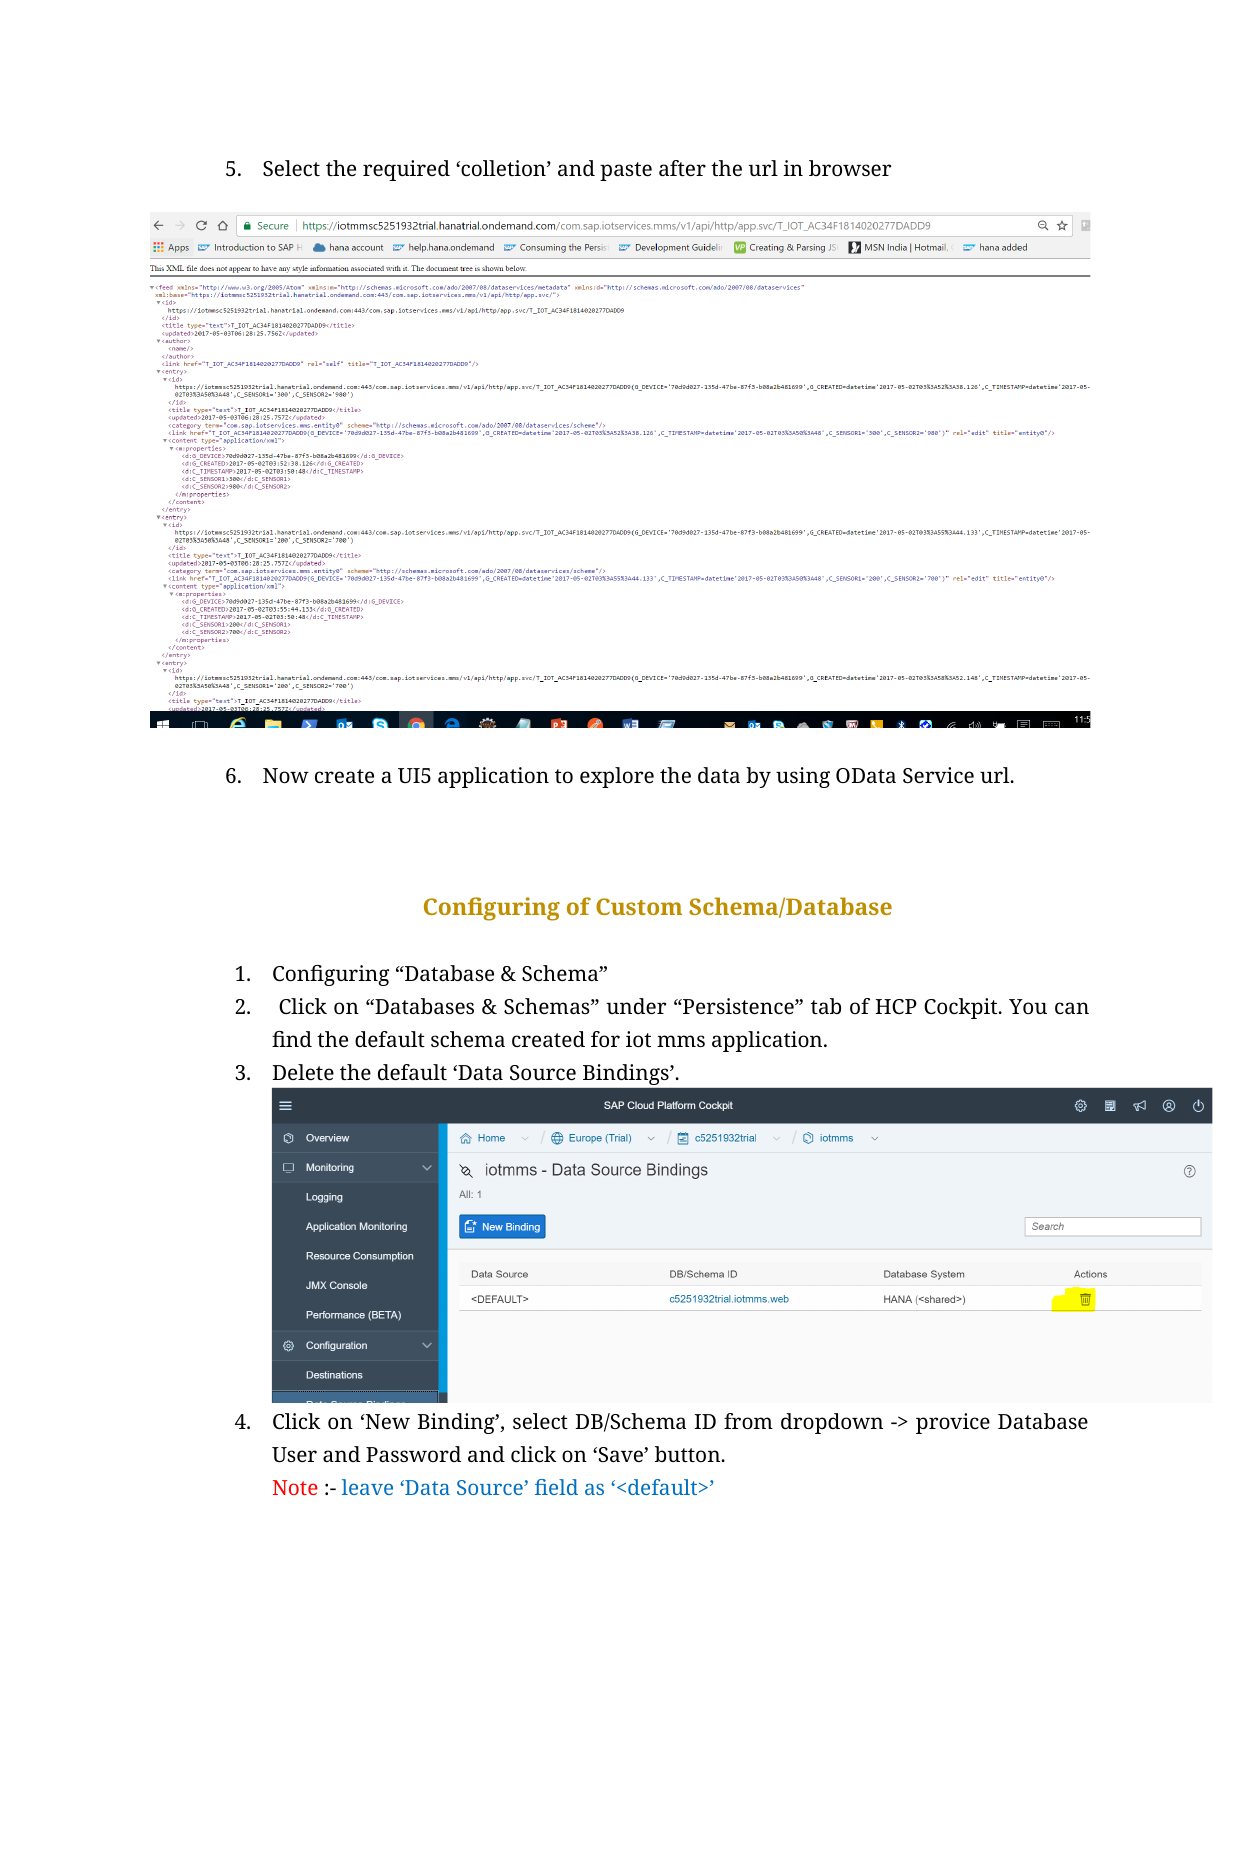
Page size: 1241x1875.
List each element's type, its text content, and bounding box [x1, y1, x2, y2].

list Note :- leave ‘Data Source’ field as ‘<default>’ [272, 1469, 1090, 1502]
list Select the required ‘colletion’ and paste after the url in browser [225, 150, 1090, 183]
list Delete the default ‘Data Source Bindings’. [234, 1054, 1090, 1087]
picture [374, 720, 382, 728]
picture [271, 1087, 1213, 1403]
list Configuring of Custom Schema/Database [225, 889, 1090, 922]
list Configuring “Database & Schema” [234, 955, 1090, 988]
list Click on ‘New Binding’, select DB/Schema ID from dropdown -> provice Database User and Password and click on ‘Save’ button. [234, 1403, 1090, 1469]
picture [150, 212, 1091, 728]
list Now create a UI5 application to explore the data by using OData Service url. [225, 757, 1090, 790]
list Click on “Databases & Schemas” under “Persistence” tab of HCP Cockpit. You can find the default schema created for iot mms application. [234, 988, 1090, 1054]
